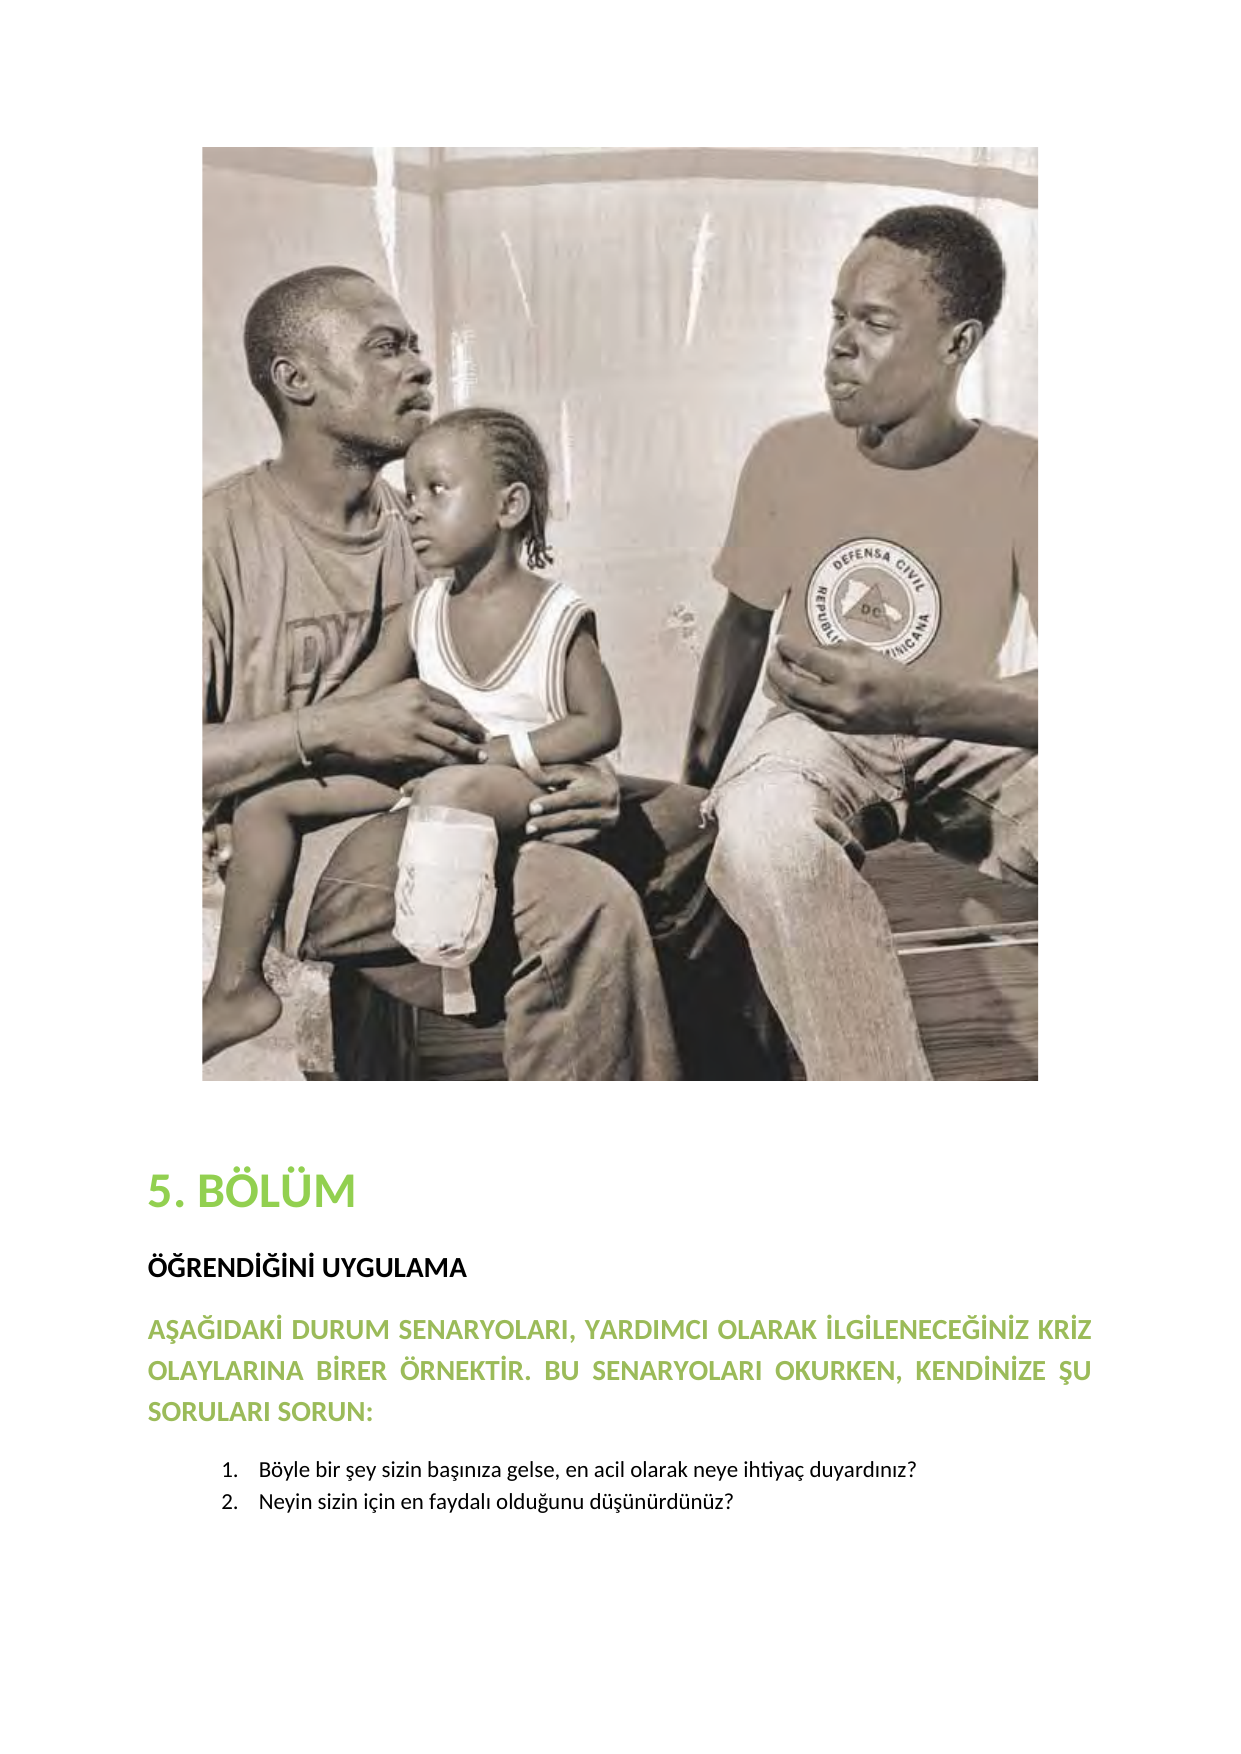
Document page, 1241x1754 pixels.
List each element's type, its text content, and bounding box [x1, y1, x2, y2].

list Böyle bir şey sizin başınıza gelse, en acil olarak neye ihtiyaç duyardınız? [221, 1455, 1093, 1483]
text 5. BÖLÜM [148, 1158, 1093, 1219]
text AŞAĞIDAKİ DURUM SENARYOLARI, YARDIMCI OLARAK İLGİLENECEĞİNİZ KRİZ OLAYLARINA BİRER ÖRNEKTİR. BU SENARYOLARI OKURKEN, KENDİNİZE ŞU SORULARI SORUN: [148, 1311, 1093, 1429]
text ÖĞRENDİĞİNİ UYGULAMA [148, 1249, 1093, 1285]
list Neyin sizin için en faydalı olduğunu düşünürdünüz? [221, 1487, 1093, 1515]
